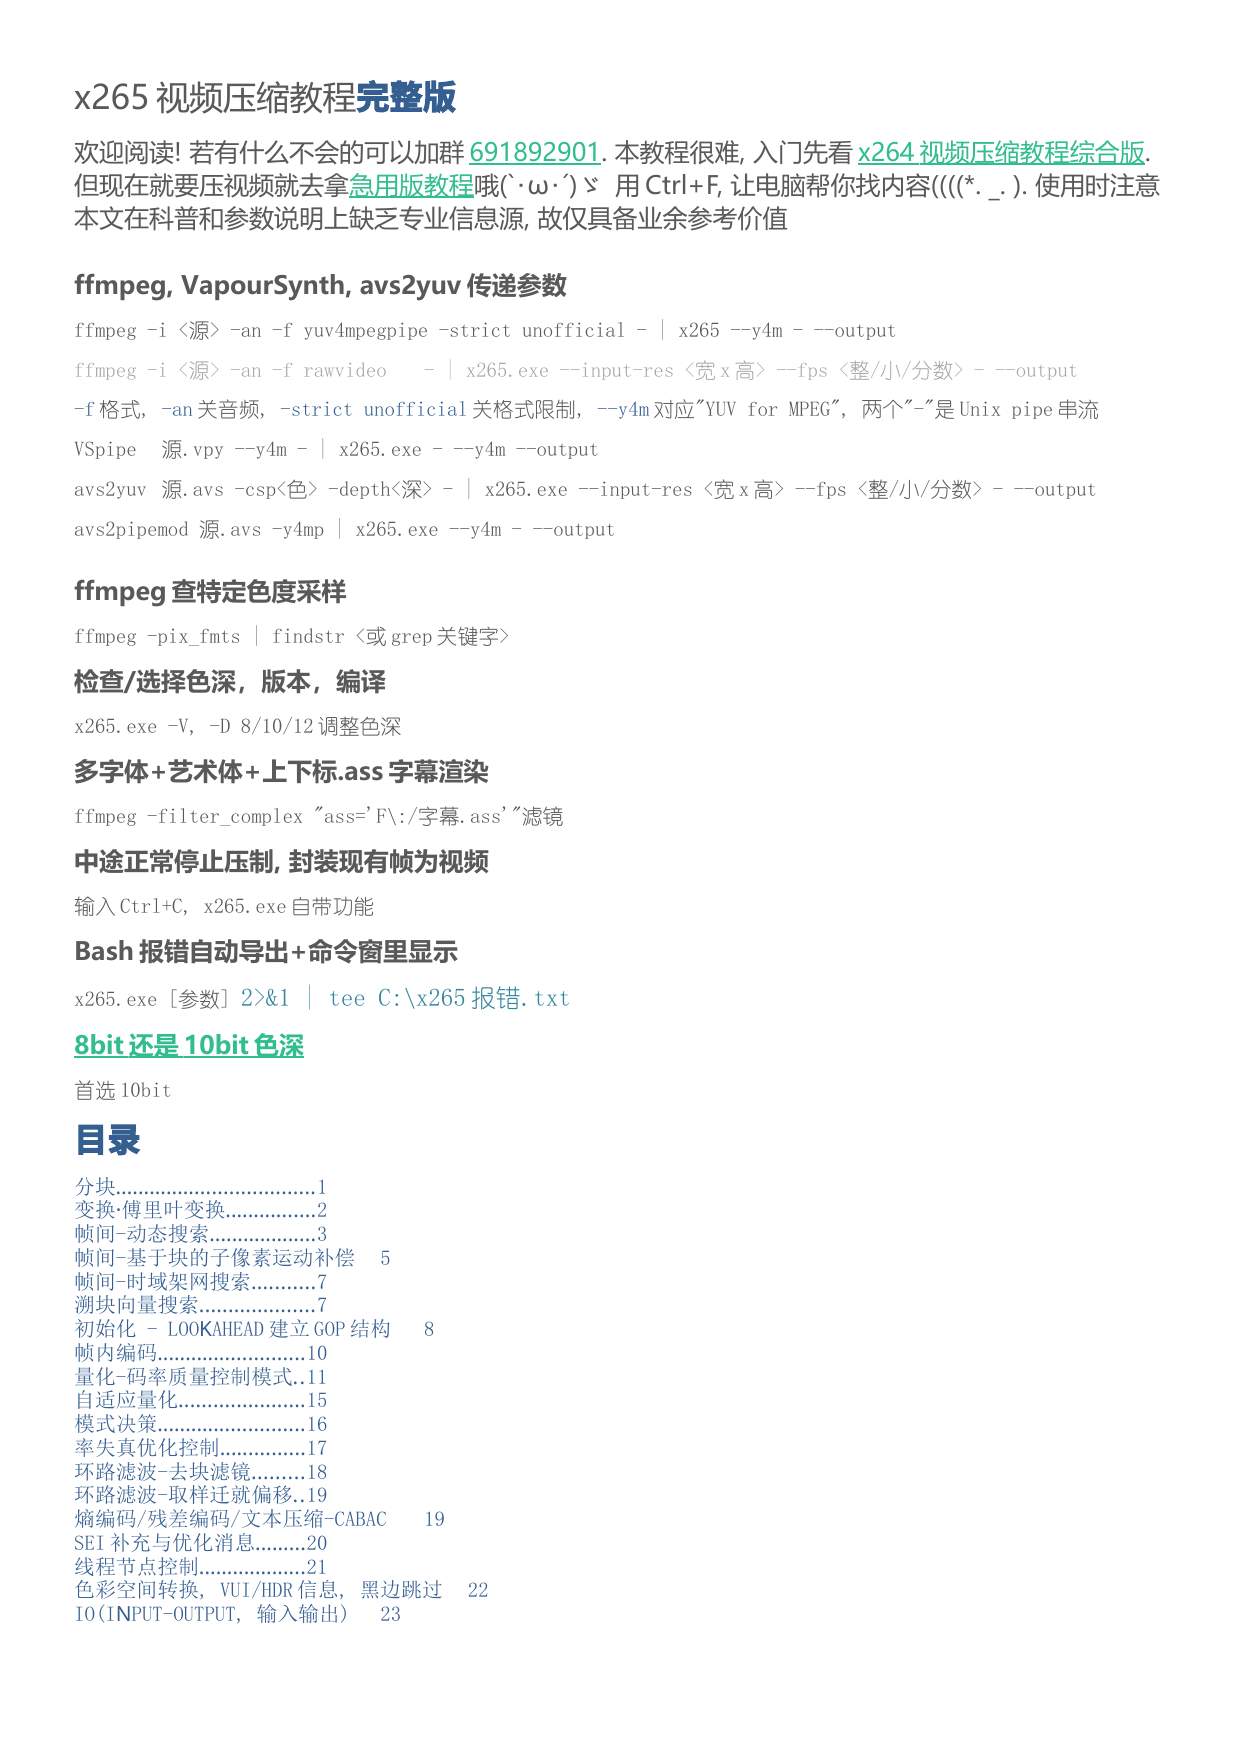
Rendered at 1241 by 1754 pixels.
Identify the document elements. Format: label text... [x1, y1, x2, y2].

text 变换·傅里叶变换 2 [74, 1197, 1166, 1221]
text 环路滤波-去块滤镜 18 [74, 1458, 209, 1482]
subtitle 中途正常停止压制, 封装现有帧为视频 [74, 844, 1166, 877]
text avs2pipemod 源.avs -y4mp | x265.exe --y4m - --output [74, 517, 1166, 540]
text 模式决策 16 [74, 1411, 1166, 1434]
text 帧间-动态搜索 3 [74, 1221, 1166, 1244]
text 环路滤波-取样迁就偏移 19 [293, 1482, 1166, 1506]
text 欢迎阅读! 若有什么不会的可以加群691892901. 本教程很难, 入门先看x264视频压缩教程综合版. 但现在就要压视频就去拿急用版教程哦(`･ω･´)ゞ 用Ctrl+F, 让电脑帮你找内容((((*. _. ). 使用时注意本文在科普和参数说明上缺乏专业信息源, 故仅具备业余参考价值 [74, 135, 1166, 234]
text 率失真优化控制 17 [74, 1434, 1166, 1458]
text ffmpeg -filter_complex "ass='F\:/字幕.ass'"滤镜 [74, 804, 1166, 827]
text 输入Ctrl+C, x265.exe自带功能 [74, 894, 1166, 917]
text 色彩空间转换, VUI/HDR信息, 黑边跳过 22 [74, 1577, 1166, 1601]
text 量化-码率质量控制模式 11 [74, 1363, 1166, 1387]
text 首选10bit [74, 1078, 1166, 1101]
subtitle 多字体+艺术体+上下标.ass字幕渲染 [74, 754, 1166, 787]
text x265.exe -V, -D 8/10/12调整色深 [74, 714, 1166, 737]
text 目录 [74, 1118, 1166, 1156]
text 帧间-基于块的子像素运动补偿 5 [74, 1244, 1166, 1268]
text 分块 1 [74, 1173, 1166, 1197]
subtitle ffmpeg, VapourSynth, avs2yuv传递参数 [74, 268, 1166, 301]
text 环路滤波-取样迁就偏移 19 [74, 1482, 168, 1506]
text 熵编码/残差编码/文本压缩-CABAC 19 [74, 1506, 1166, 1529]
text ffmpeg -pix_fmts | findstr <或grep关键字> [74, 624, 1166, 647]
subtitle ffmpeg查特定色度采样 [74, 574, 1166, 607]
text ffmpeg -i <源> -an -f rawvideo - | x265.exe --input-res <宽x高> --fps <整/小/分数> - --output [74, 358, 1166, 381]
text -f格式, -an关音频, -strict unofficial关格式限制, --y4m对应"YUV for MPEG", 两个"-"是Unix pipe串流 [74, 398, 1166, 421]
text 环路滤波-去块滤镜 18 [251, 1458, 1166, 1482]
text ffmpeg -i <源> -an -f yuv4mpegpipe -strict unofficial - | x265 --y4m - --output [74, 318, 1166, 341]
text x265视频压缩教程完整版 [74, 74, 1166, 118]
text 初始化 - Lookahead建立GOP结构 8 [74, 1316, 1166, 1339]
text VSpipe 源.vpy --y4m - | x265.exe - --y4m --output [74, 438, 1166, 461]
subtitle Bash报错自动导出+命令窗里显示 [74, 934, 1166, 967]
text SEI补充与优化消息 20 [74, 1529, 1166, 1553]
text IO(input-output, 输入输出) 23 [74, 1601, 1166, 1624]
text avs2yuv 源.avs -csp<色> -depth<深> - | x265.exe --input-res <宽x高> --fps <整/小/分数> - --output [74, 477, 1166, 500]
text x265.exe [参数] 2>&1 | tee C:\x265报错.txt [74, 984, 1166, 1011]
text 线程节点控制 21 [74, 1553, 1166, 1577]
text 8bit还是10bit色深 [74, 1028, 1166, 1061]
text 自适应量化 15 [74, 1387, 1166, 1411]
text 溯块向量搜索 7 [74, 1292, 1166, 1316]
text 帧内编码 10 [74, 1339, 1166, 1363]
subtitle 检查/选择色深，版本，编译 [74, 664, 1166, 697]
text 帧间-时域架网搜索 7 [74, 1268, 1166, 1292]
